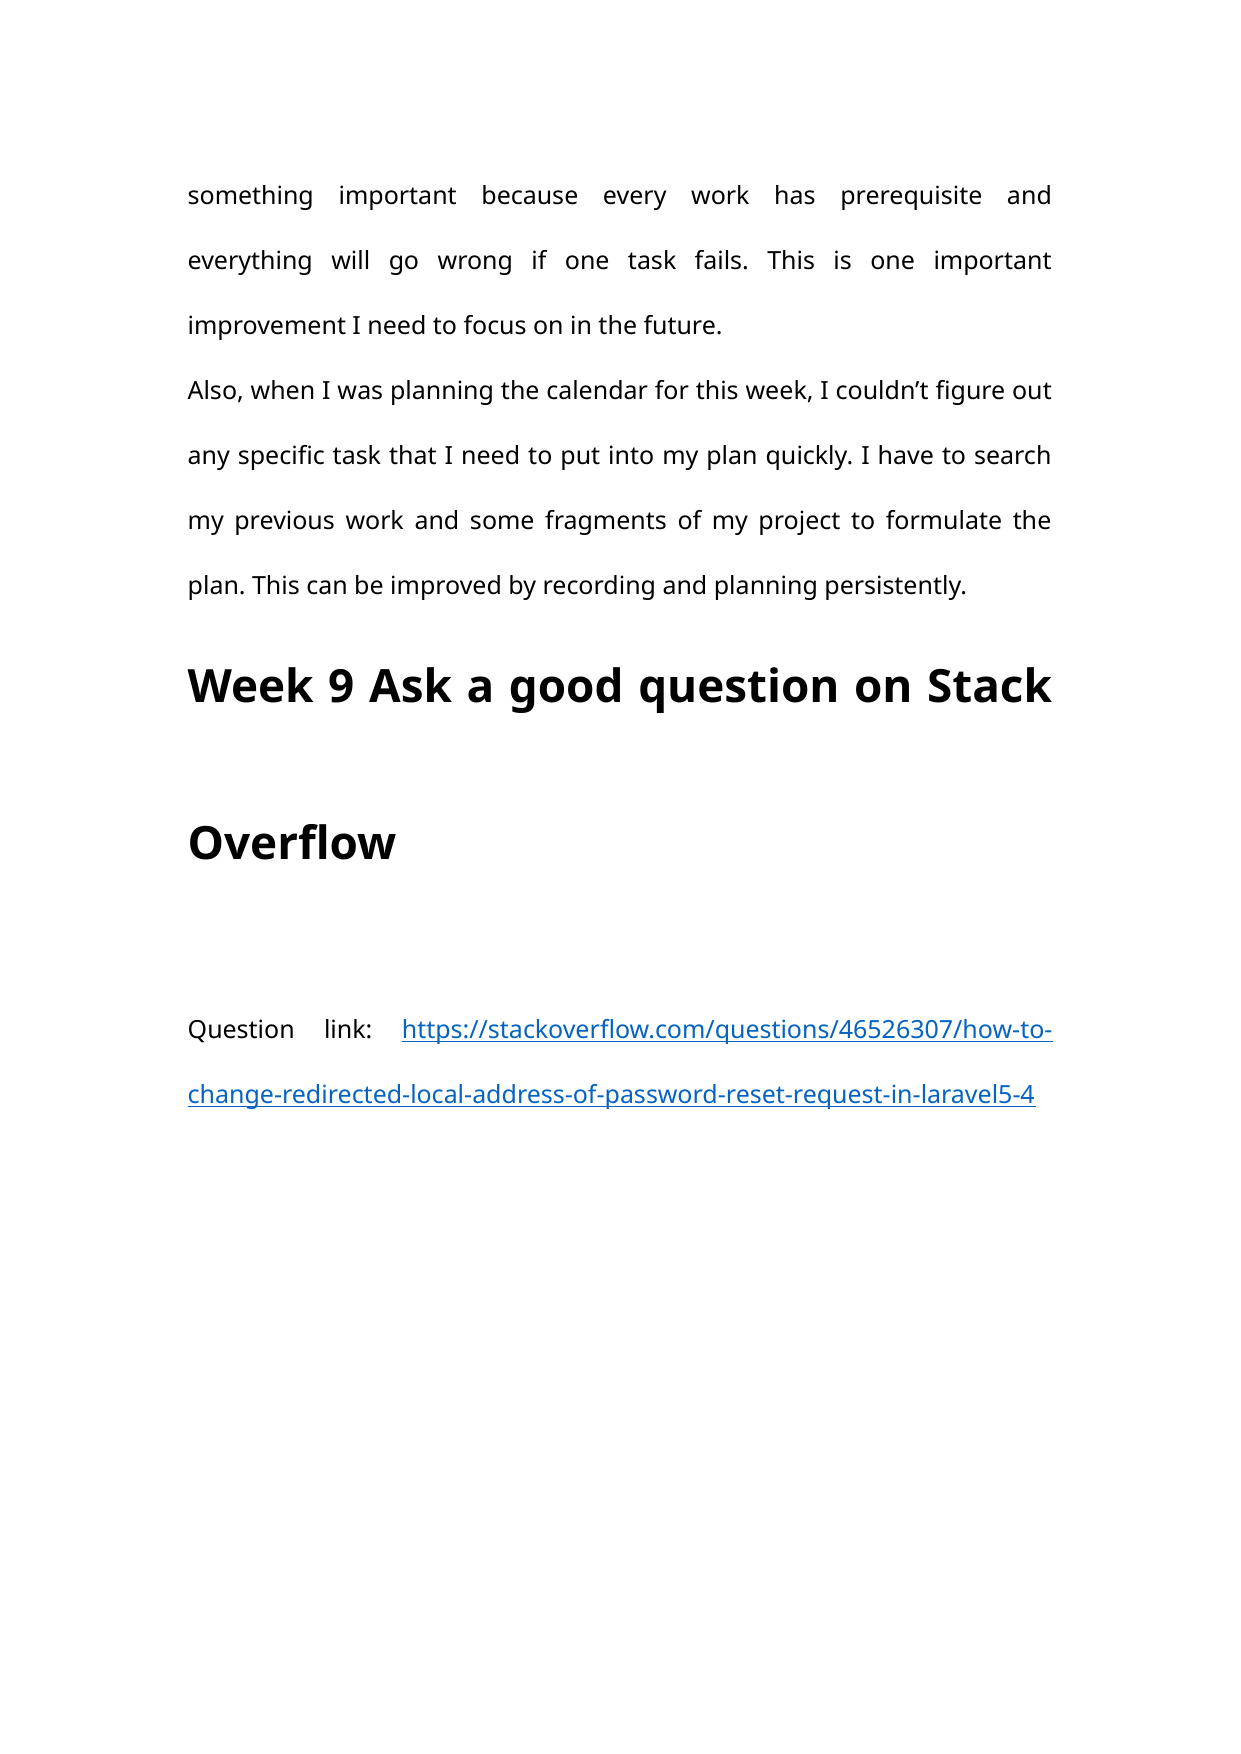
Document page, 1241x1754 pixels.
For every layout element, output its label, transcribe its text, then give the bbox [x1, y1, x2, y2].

subtitle Week 9 Ask a good question on Stack Overflow [187, 652, 1053, 874]
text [187, 162, 1053, 357]
text Question link: https://stackoverflow.com/questions/46526307/how-to-change-redirected-local-address-of-password-reset-request-in-laravel5-4 [187, 996, 1053, 1126]
text Also, when I was planning the calendar for this week, I couldn’t figure out any specific task that I need to put into my plan quickly. I have to search my previous work and some fragments of my project to formulate the plan. This can be improved by recording and planning persistently. [187, 357, 1053, 617]
